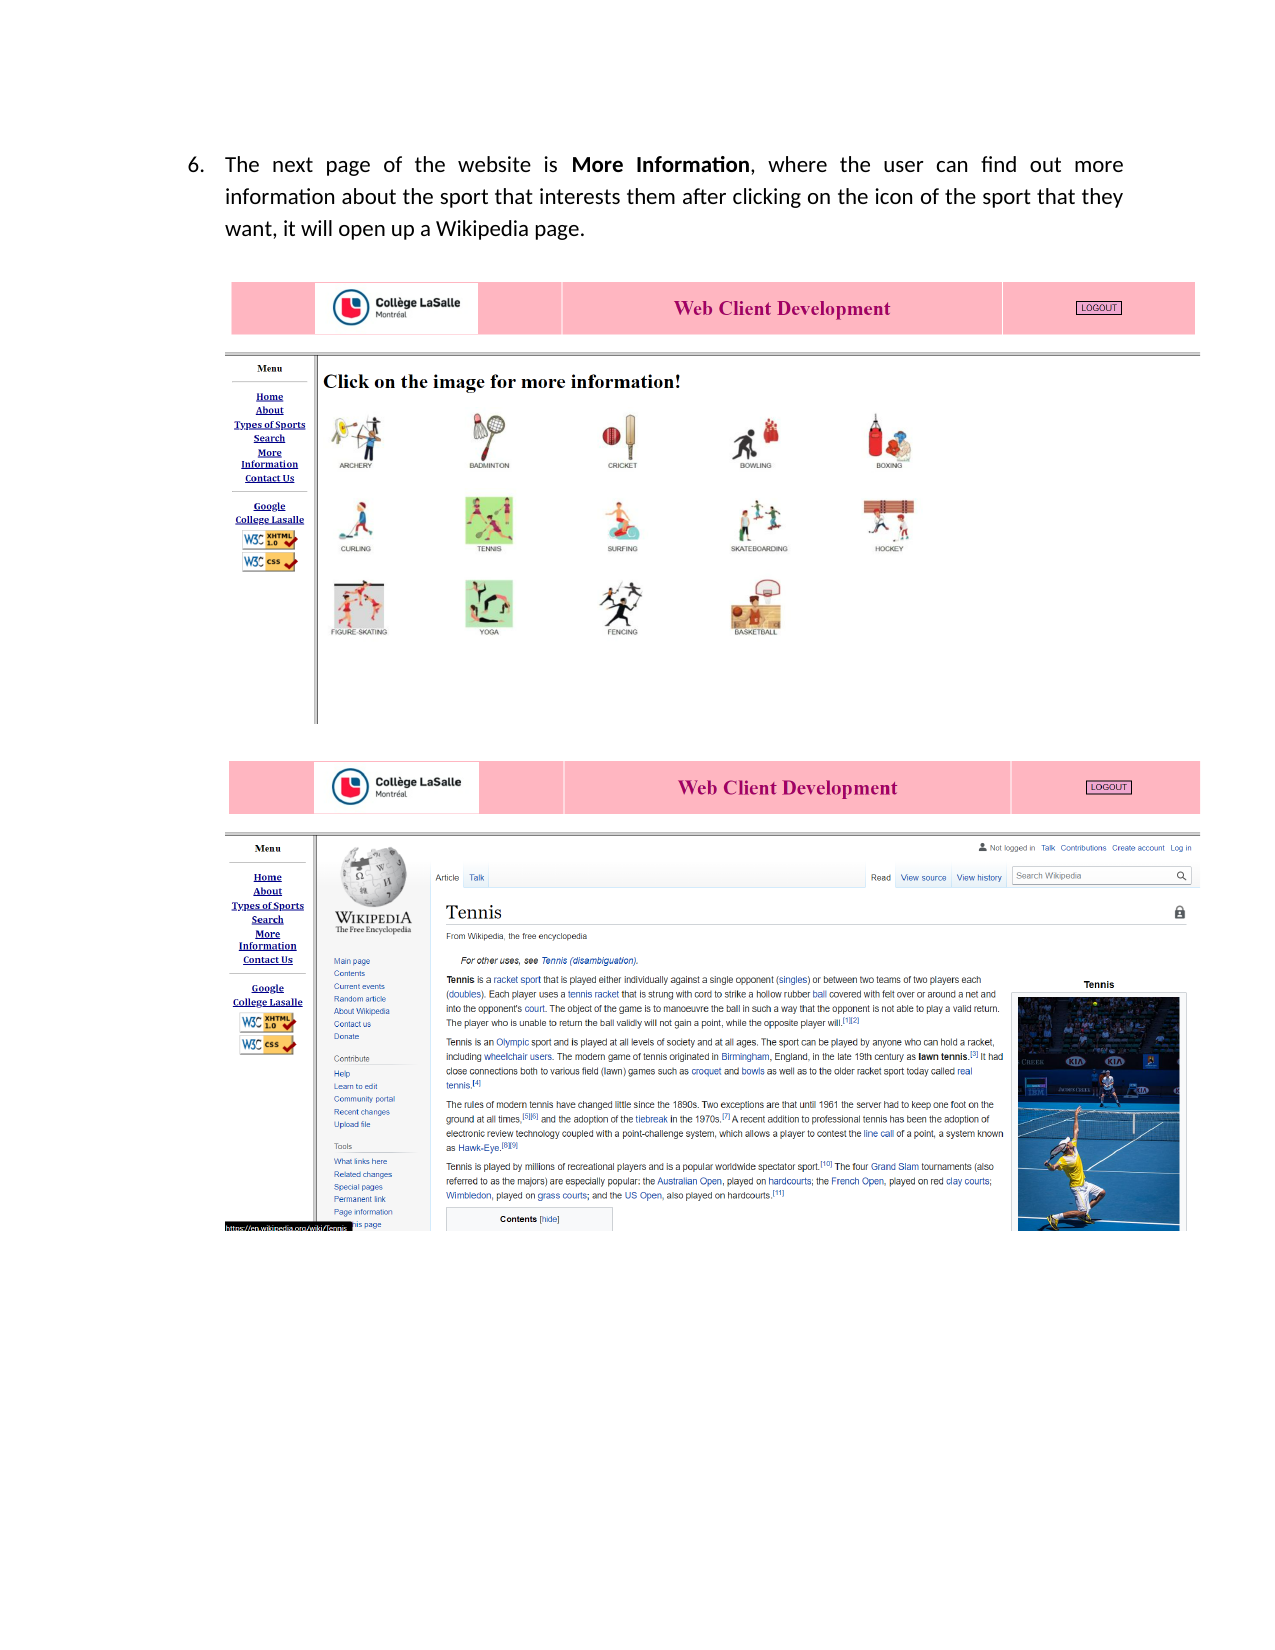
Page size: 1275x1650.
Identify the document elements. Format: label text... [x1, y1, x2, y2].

list The next page of the website is More Information, where the user can find out more information about the sport that interests them after clicking on the icon of the sport that they want, it will open up a Wikipedia page. [187, 150, 1125, 242]
picture [225, 278, 1200, 724]
picture [225, 760, 1200, 1231]
